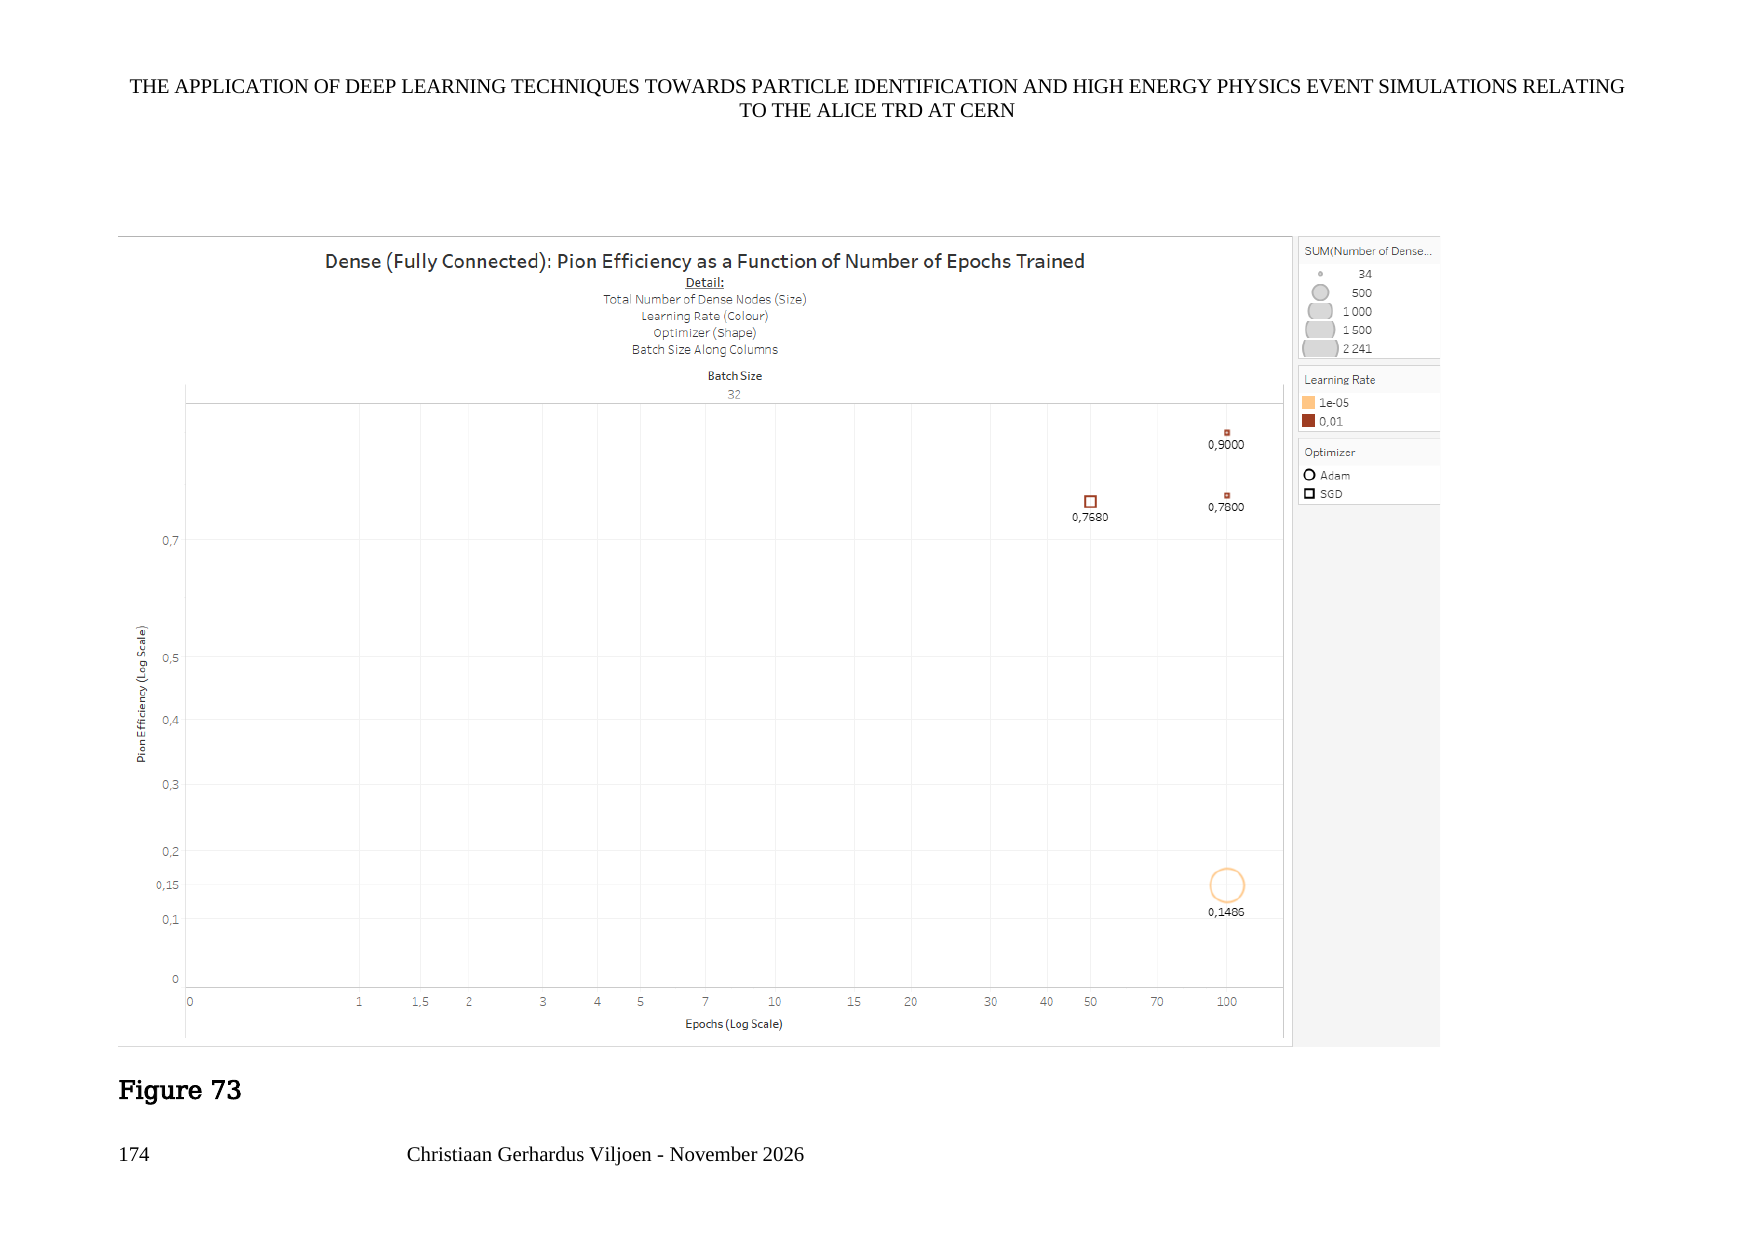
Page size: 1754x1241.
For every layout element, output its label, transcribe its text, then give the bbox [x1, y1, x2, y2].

picture [118, 236, 1441, 1047]
